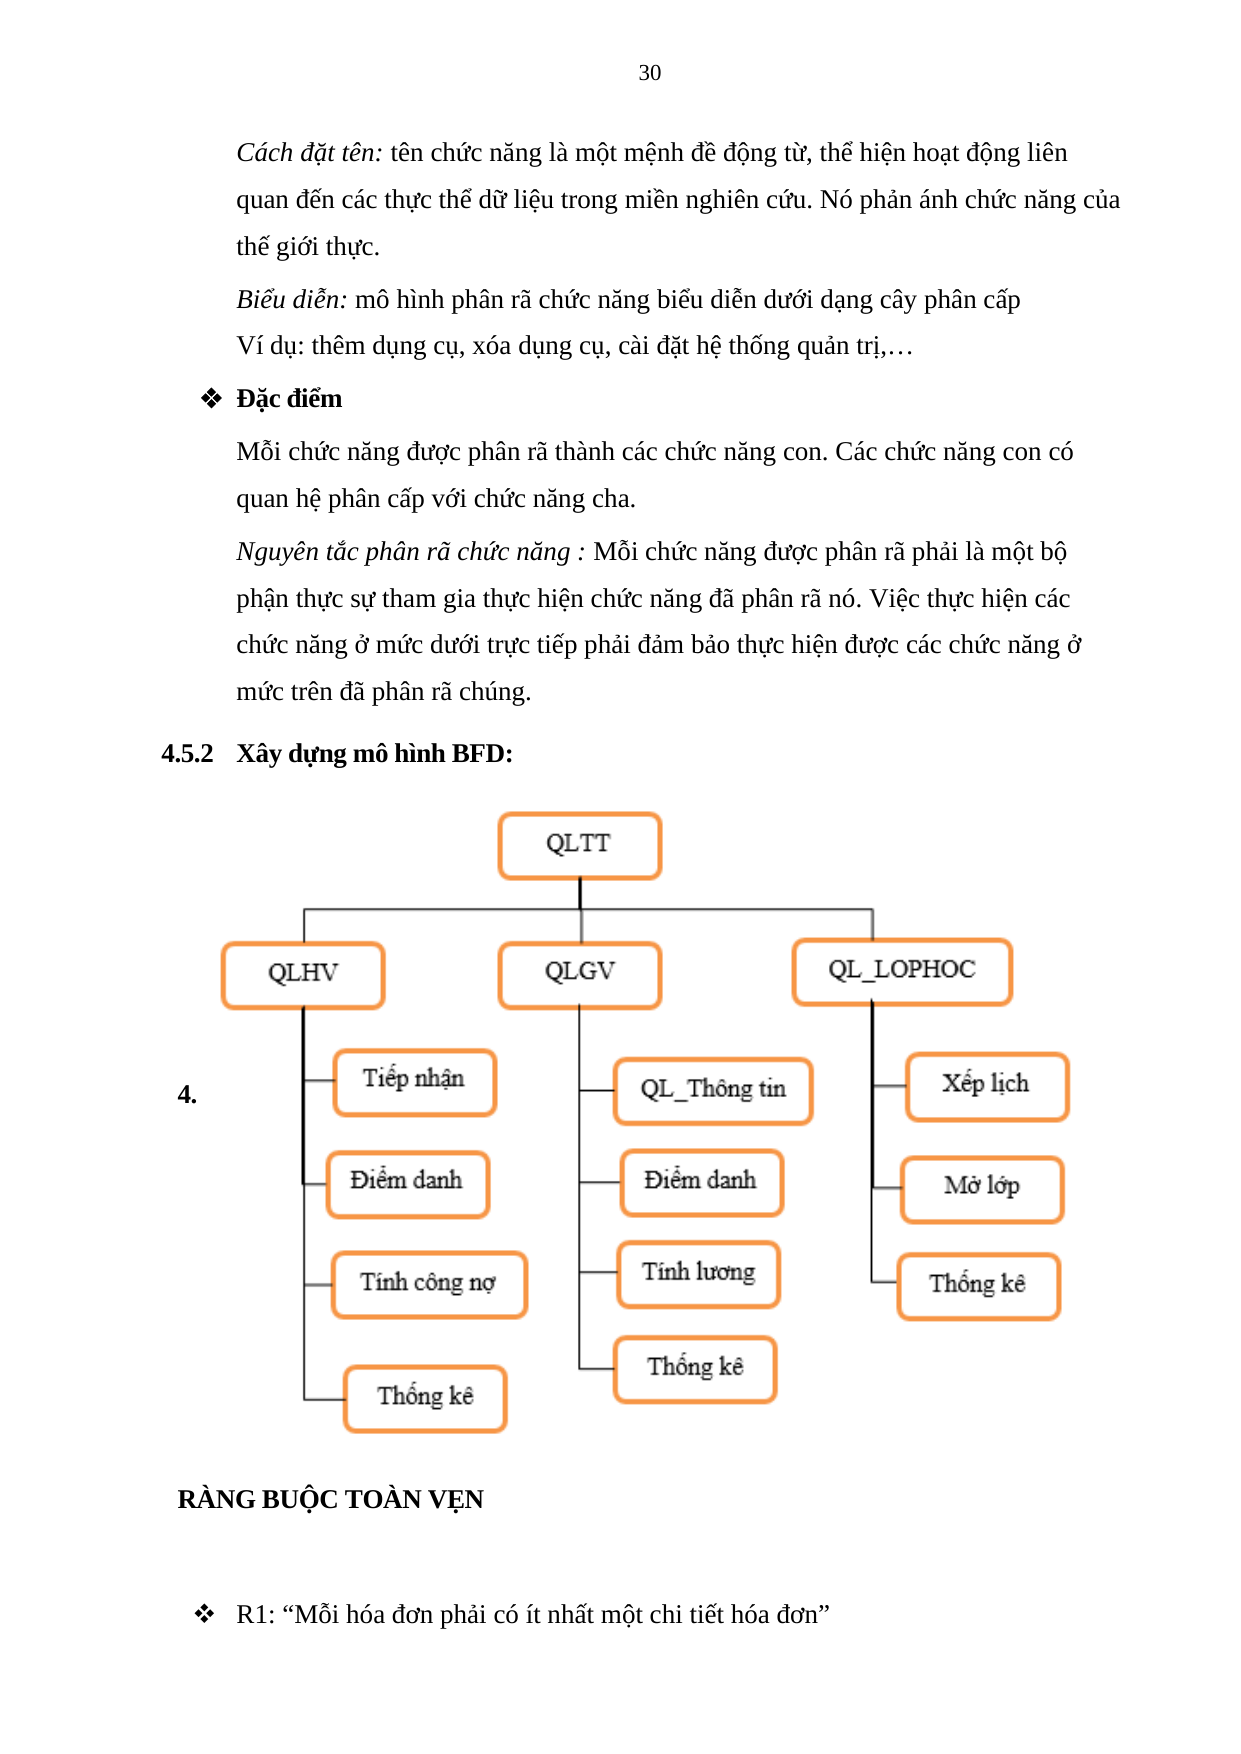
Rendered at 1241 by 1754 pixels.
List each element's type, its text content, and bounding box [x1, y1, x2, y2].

text Biểu diễn: mô hình phân rã chức năng biểu diễn dưới dạng cây phân cấp Ví dụ: thêm dụng cụ, xóa dụng cụ, cài đặt hệ thống quản trị,… [236, 283, 1122, 361]
list R1: “Mỗi hóa đơn phải có ít nhất một chi tiết hóa đơn” [192, 1529, 1122, 1629]
list Đặc điểm [199, 382, 1122, 413]
list Xây dựng mô hình BFD: [161, 737, 1122, 768]
list RÀNG BUỘC TOÀN VẸN [177, 1078, 1122, 1514]
text Cách đặt tên: tên chức năng là một mệnh đề động từ, thể hiện hoạt động liên quan đến các thực thể dữ liệu trong miền nghiên cứu. Nó phản ánh chức năng của thế giới thực. [236, 136, 1122, 261]
text Nguyên tắc phân rã chức năng : Mỗi chức năng được phân rã phải là một bộ phận thực sự tham gia thực hiện chức năng đã phân rã nó. Việc thực hiện các chức năng ở mức dưới trực tiếp phải đảm bảo thực hiện được các chức năng ở mức trên đã phân rã chúng. [236, 535, 1122, 706]
text Mỗi chức năng được phân rã thành các chức năng con. Các chức năng con có quan hệ phân cấp với chức năng cha. [236, 435, 1122, 513]
picture [197, 798, 1110, 1453]
